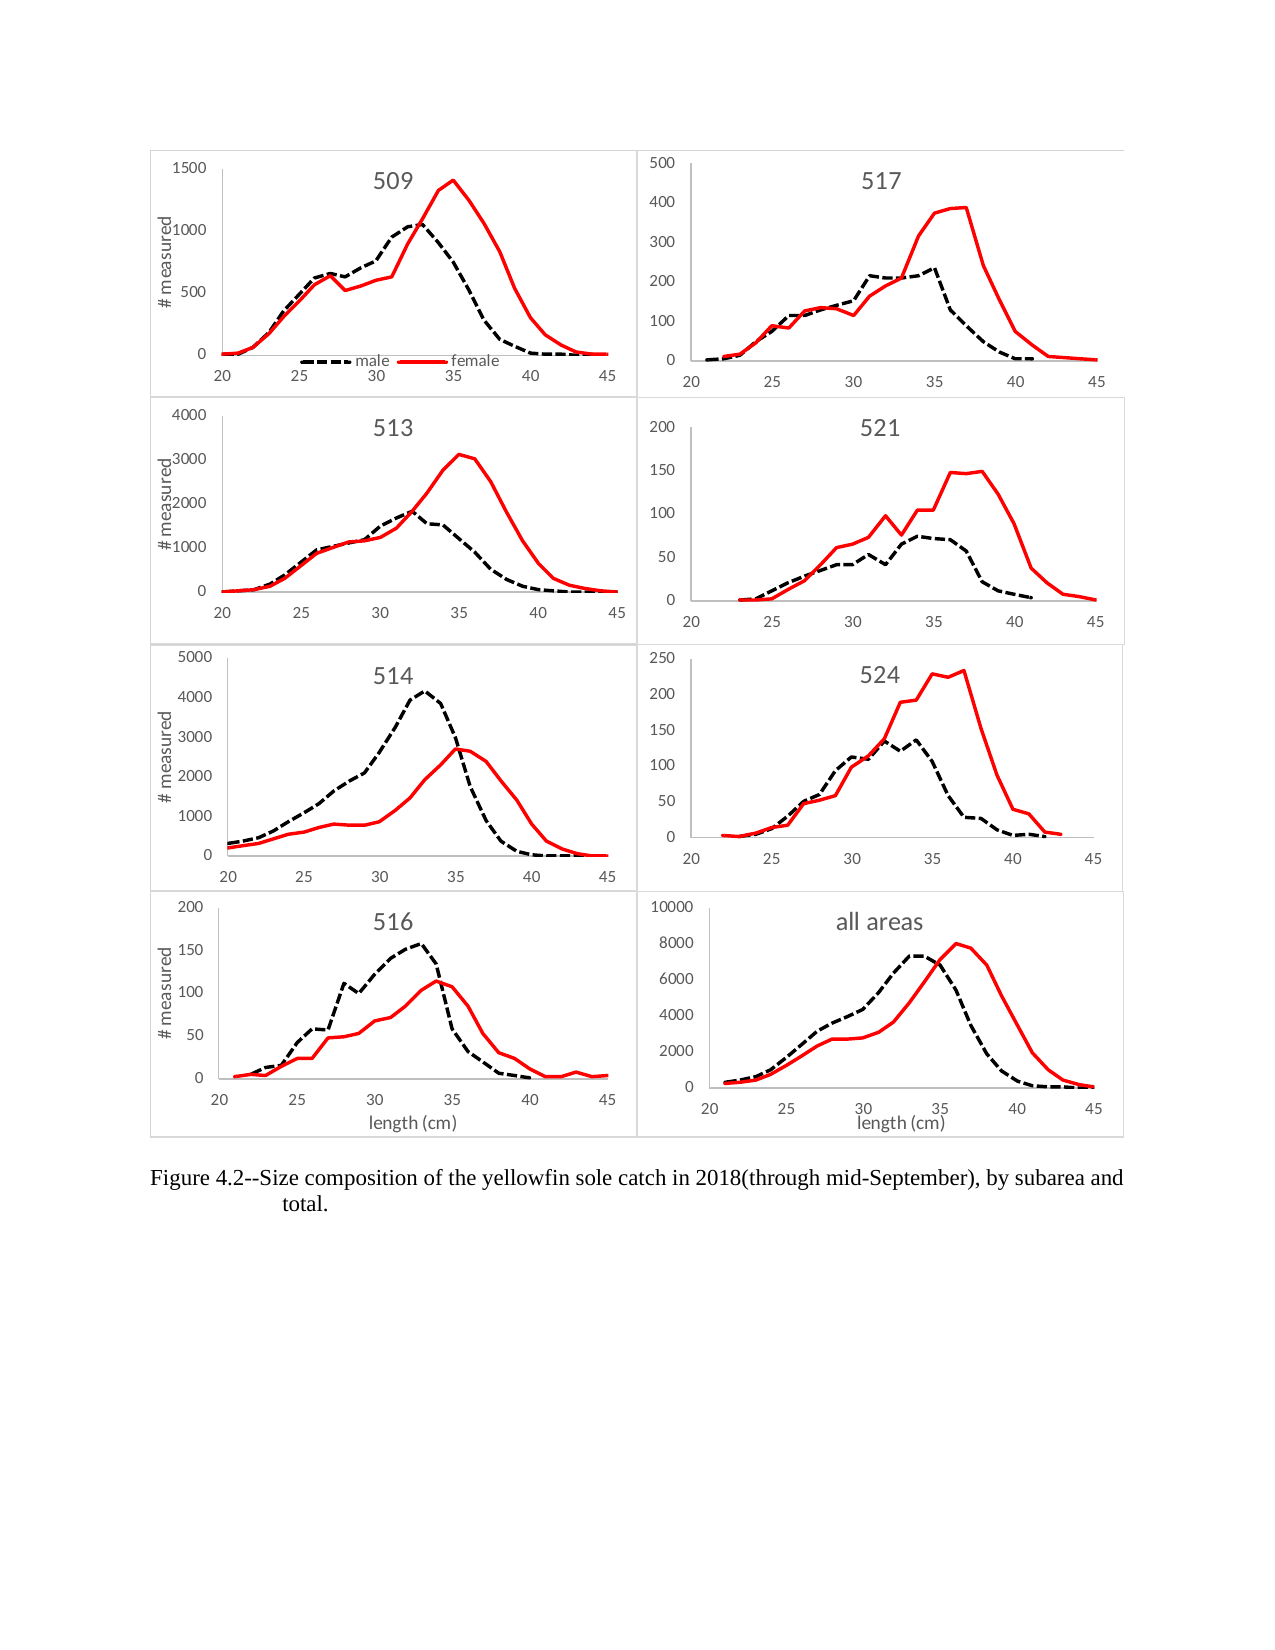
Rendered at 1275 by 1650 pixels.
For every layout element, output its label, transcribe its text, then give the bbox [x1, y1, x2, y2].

subtitle Figure 4.2--Size composition of the yellowfin sole catch in 2018(through mid-September), by subarea and total. [150, 1164, 1125, 1216]
